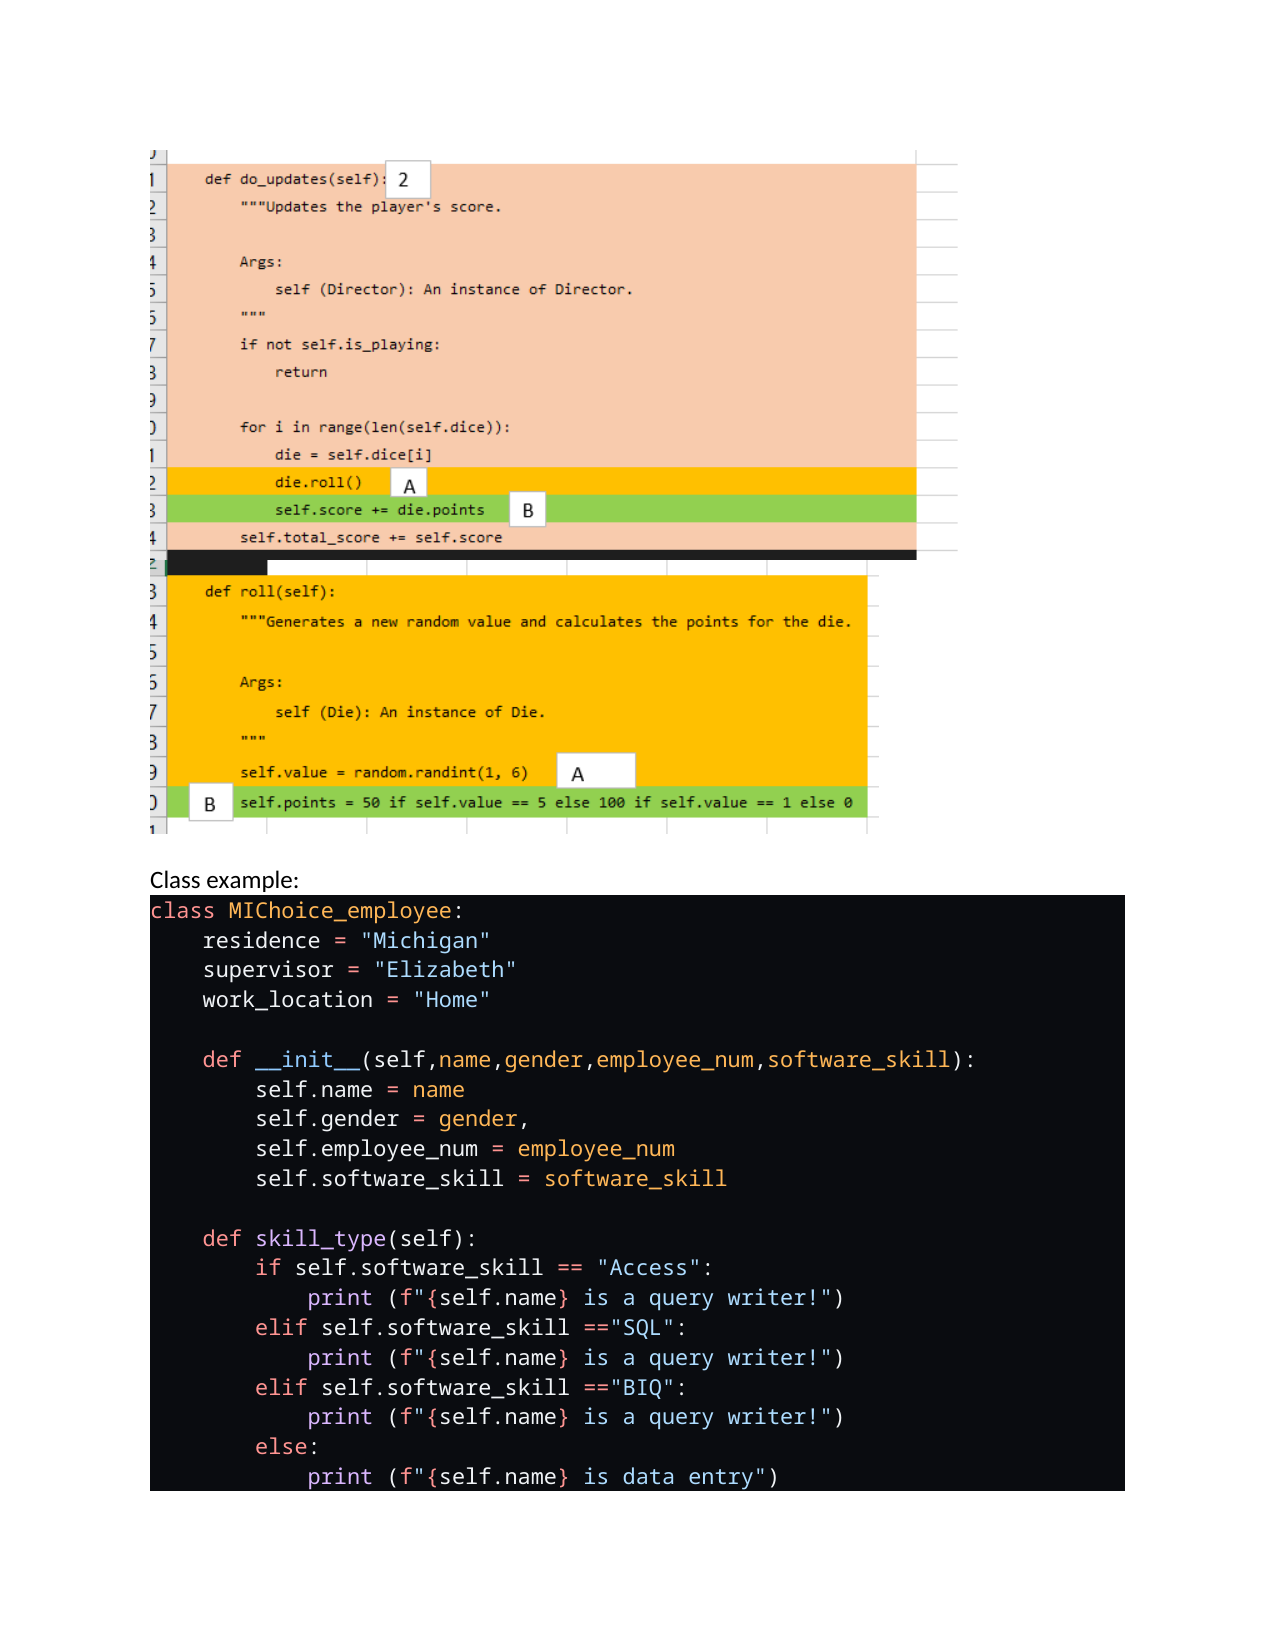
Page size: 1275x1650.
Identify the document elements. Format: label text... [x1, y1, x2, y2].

text Class example: [150, 864, 1125, 895]
text else: [150, 1431, 1125, 1461]
text elif self.software_skill =="BIQ": [150, 1371, 1125, 1401]
text print (f"{self.name} is a query writer!") [150, 1401, 1125, 1431]
text if self.software_skill == "Access": [150, 1252, 1125, 1282]
text residence = "Michigan" [150, 924, 1125, 954]
text class MIChoice_employee: [150, 895, 1125, 924]
picture [150, 150, 958, 834]
text self.employee_num = employee_num [150, 1133, 1125, 1163]
text self.name = name [150, 1073, 1125, 1103]
text self.gender = gender, [150, 1103, 1125, 1133]
text elif self.software_skill =="SQL": [150, 1312, 1125, 1342]
text print (f"{self.name} is a query writer!") [150, 1342, 1125, 1371]
text self.software_skill = software_skill [150, 1163, 1125, 1193]
text supervisor = "Elizabeth" [150, 954, 1125, 984]
text print (f"{self.name} is data entry") [150, 1461, 1125, 1491]
text print (f"{self.name} is a query writer!") [150, 1282, 1125, 1312]
text def __init__(self,name,gender,employee_num,software_skill): [150, 1044, 1125, 1073]
text def skill_type(self): [150, 1222, 1125, 1252]
text work_location = "Home" [150, 984, 1125, 1014]
